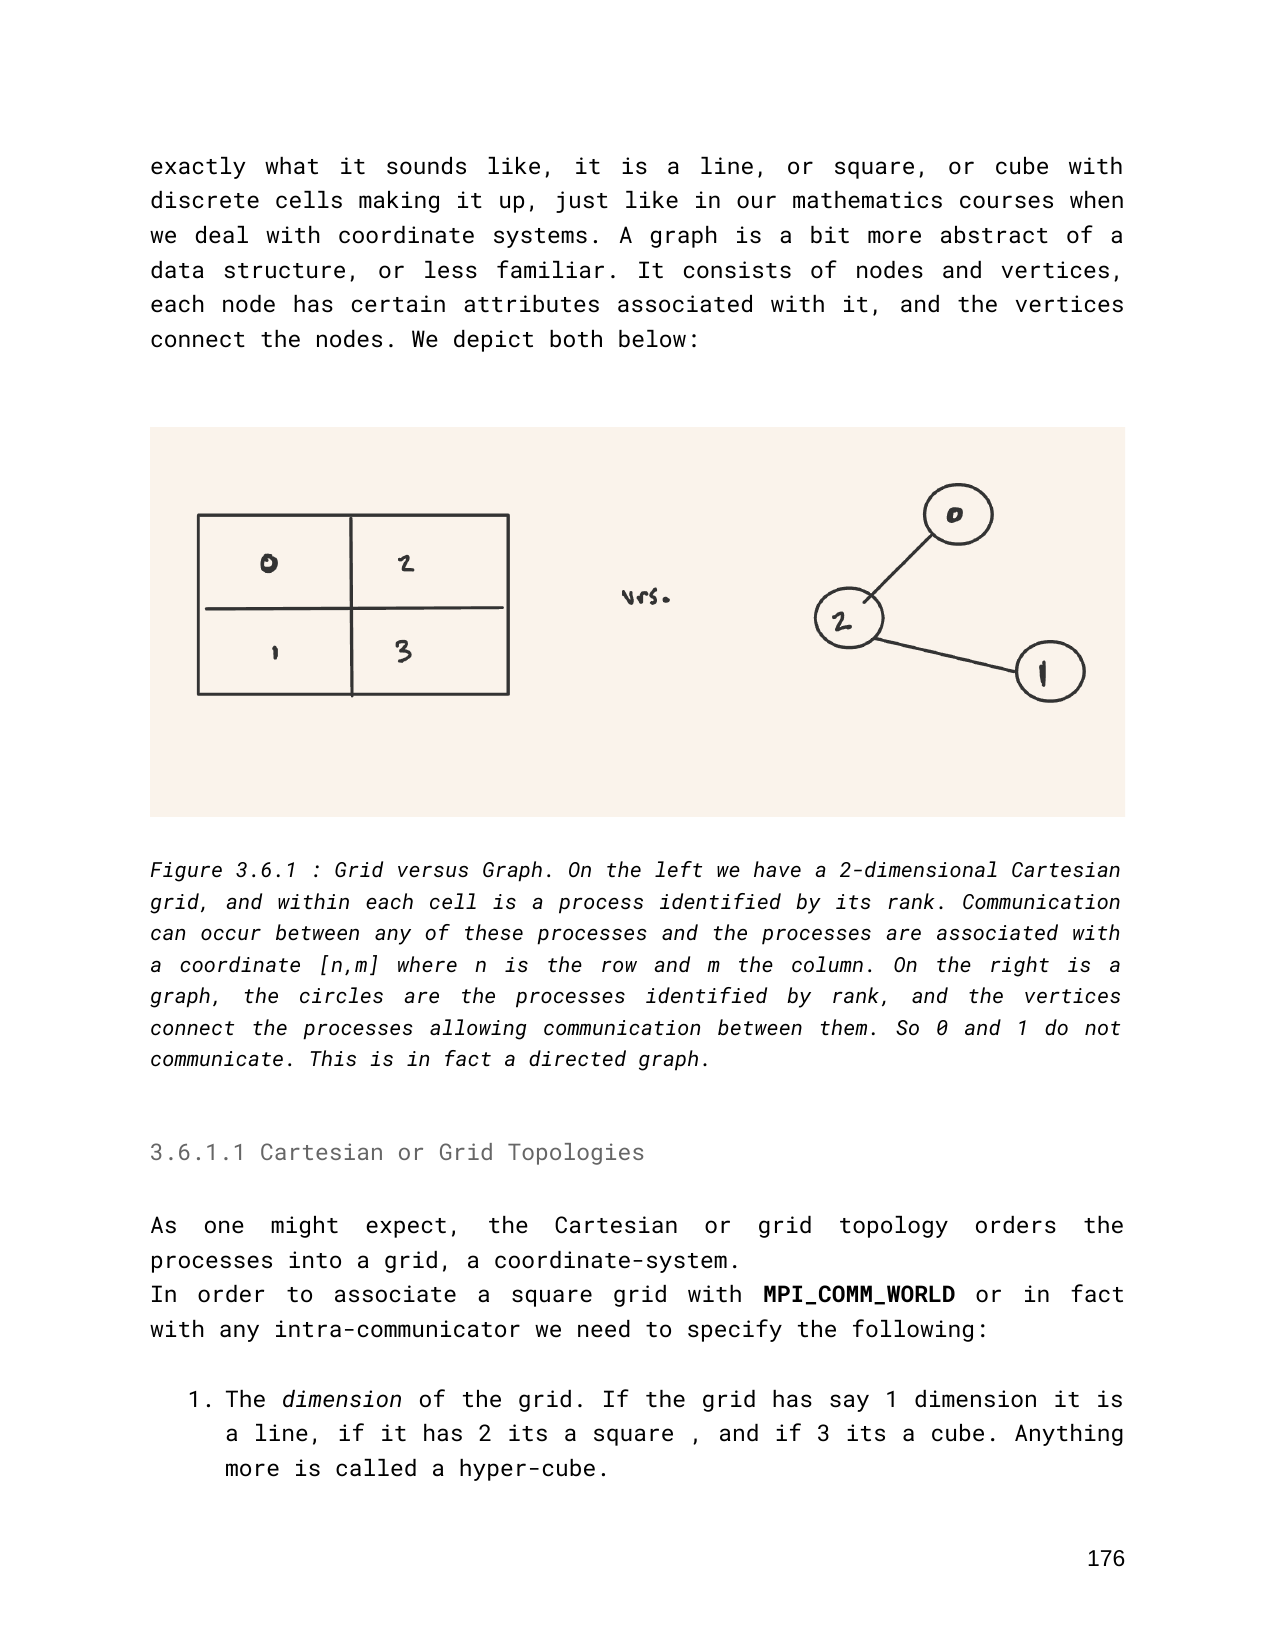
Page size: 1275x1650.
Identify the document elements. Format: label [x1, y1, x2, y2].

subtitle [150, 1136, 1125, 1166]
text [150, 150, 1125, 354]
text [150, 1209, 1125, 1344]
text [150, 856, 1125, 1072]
picture [150, 427, 1125, 817]
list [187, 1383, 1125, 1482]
